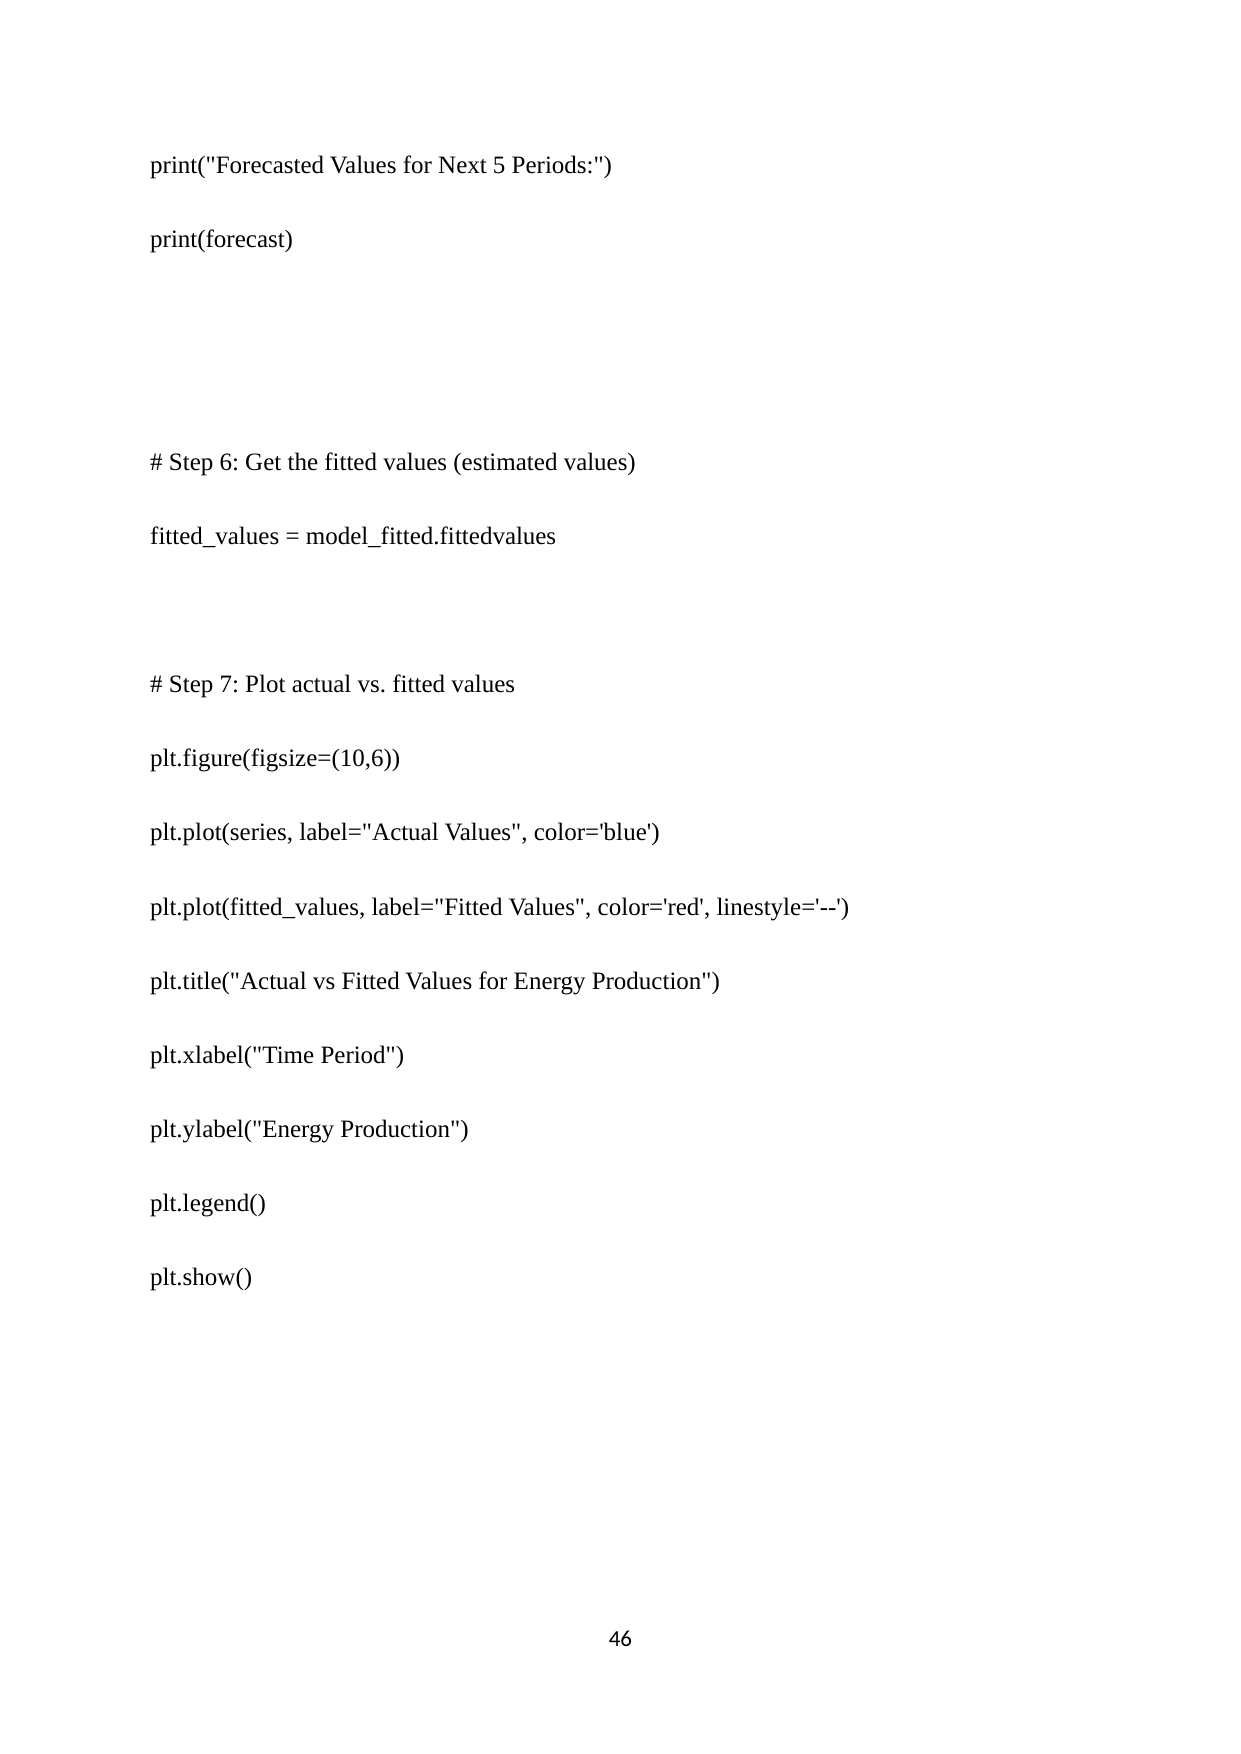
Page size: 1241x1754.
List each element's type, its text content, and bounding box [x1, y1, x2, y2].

text plt.title("Actual vs Fitted Values for Energy Production") [150, 966, 1090, 994]
text plt.plot(series, label="Actual Values", color='blue') [150, 817, 1090, 846]
text # Step 6: Get the fitted values (estimated values) [150, 447, 1090, 475]
text plt.show() [150, 1262, 1090, 1291]
text plt.legend() [150, 1188, 1090, 1217]
text plt.plot(fitted_values, label="Fitted Values", color='red', linestyle='--') [150, 892, 1090, 920]
text print(forecast) [150, 224, 1090, 253]
text fitted_values = model_fitted.fittedvalues [150, 521, 1090, 549]
text plt.ylabel("Energy Production") [150, 1114, 1090, 1143]
text print("Forecasted Values for Next 5 Periods:") [150, 150, 1090, 179]
text plt.xlabel("Time Period") [150, 1040, 1090, 1069]
text plt.figure(figsize=(10,6)) [150, 743, 1090, 772]
text # Step 7: Plot actual vs. fitted values [150, 669, 1090, 698]
